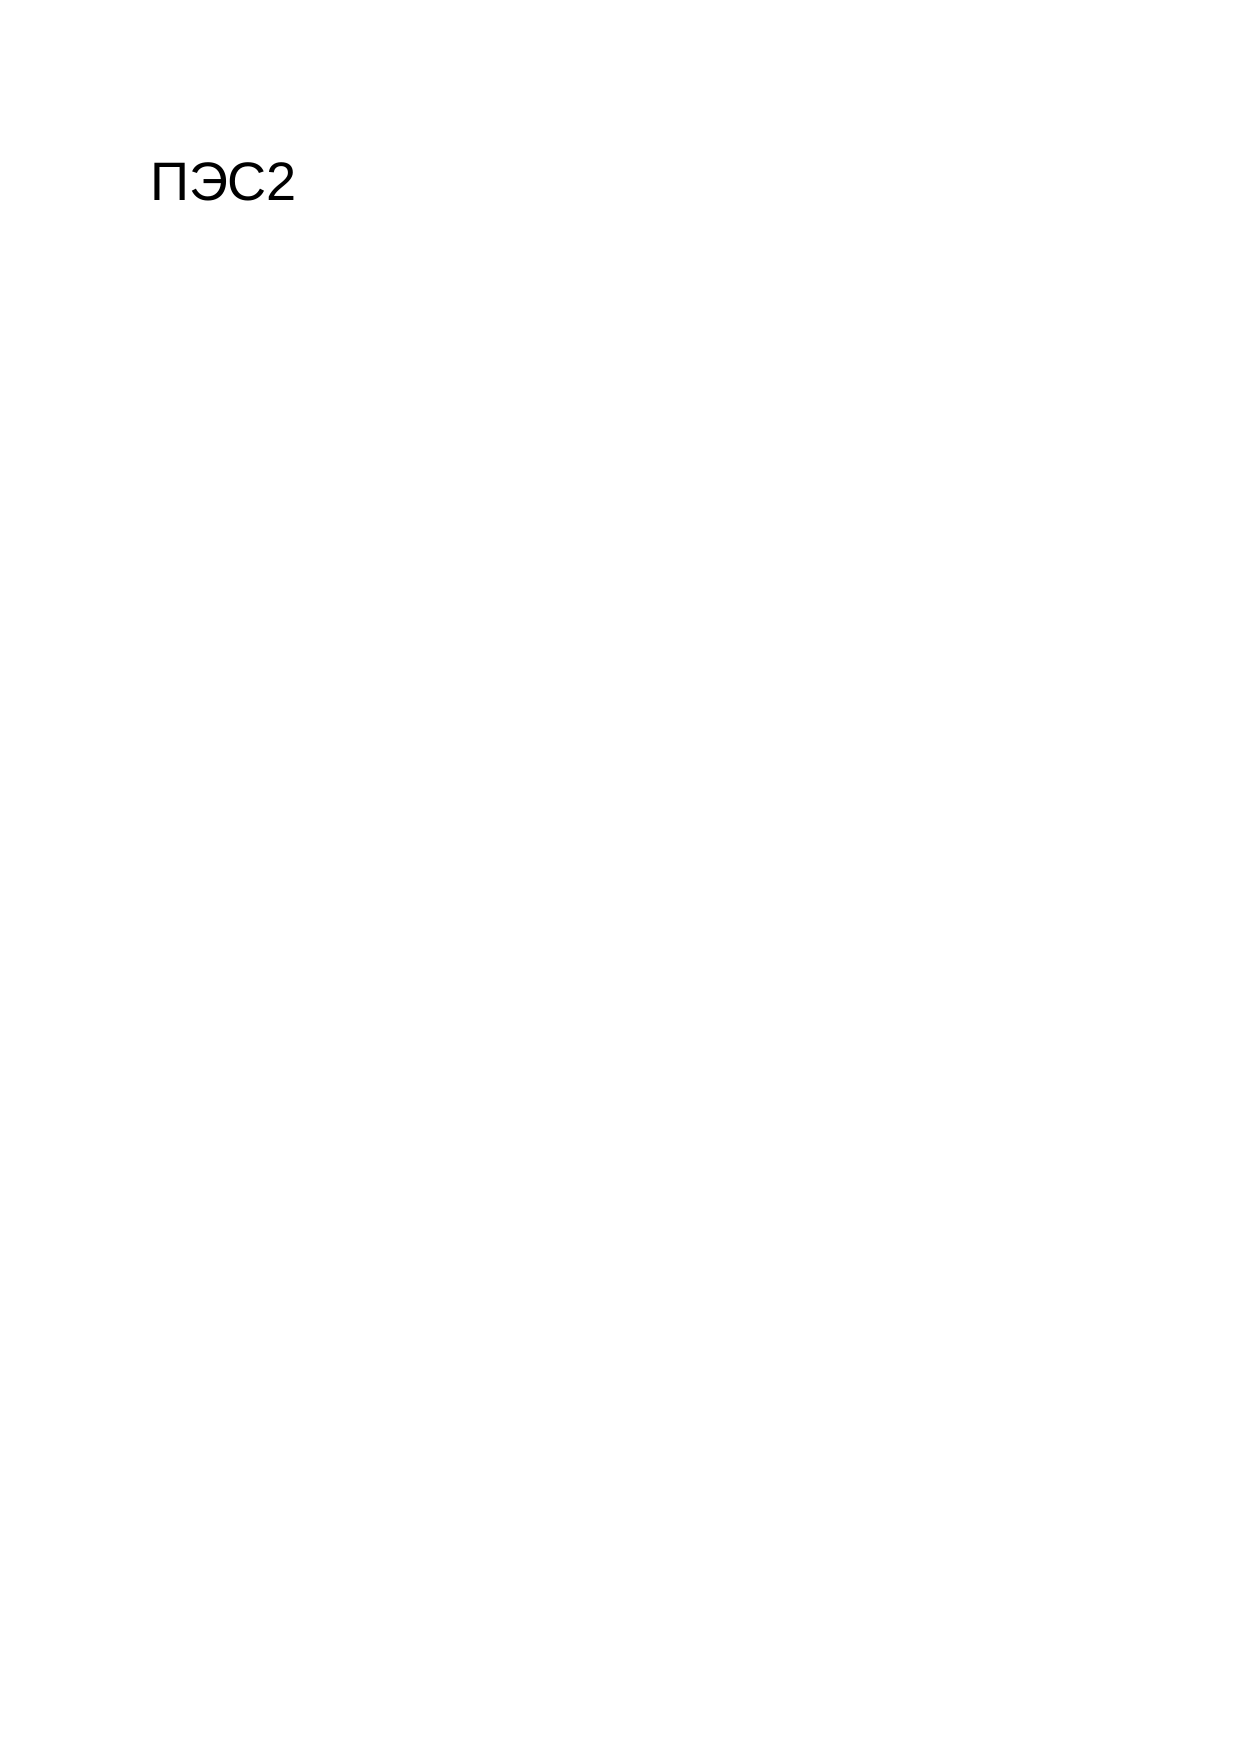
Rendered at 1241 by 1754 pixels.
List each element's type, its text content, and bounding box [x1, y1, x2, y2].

title ПЭС2 [150, 150, 1090, 212]
